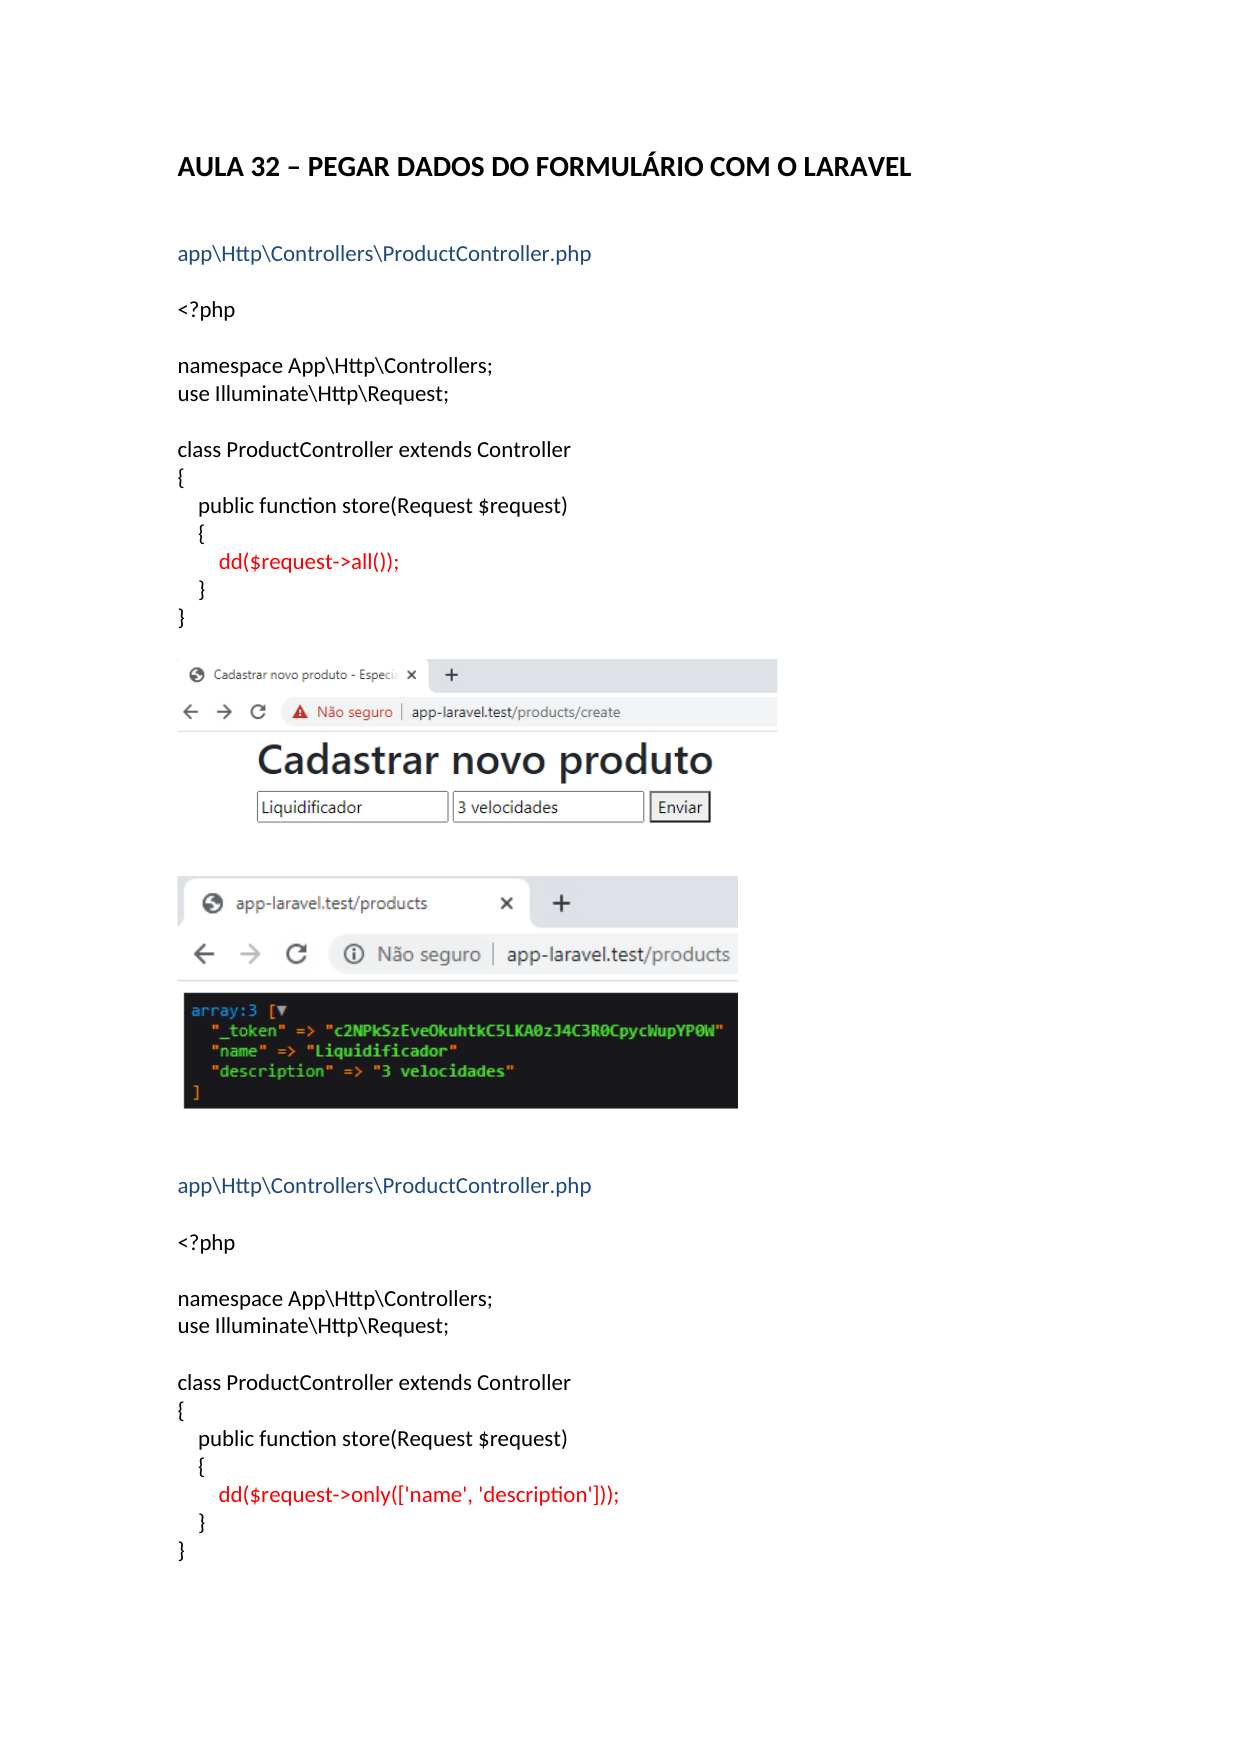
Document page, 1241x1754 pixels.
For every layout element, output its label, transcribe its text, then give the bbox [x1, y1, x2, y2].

text app\Http\Controllers\ProductController.php [177, 239, 1063, 267]
text <?php [177, 295, 1063, 323]
text app\Http\Controllers\ProductController.php [177, 1172, 1063, 1199]
subtitle Aula 32 – Pegar dados do formulário com o Laravel [177, 148, 1063, 183]
text { [177, 1396, 1063, 1424]
picture [177, 876, 738, 1116]
text use Illuminate\Http\Request; [177, 1312, 1063, 1340]
text } [177, 576, 1063, 603]
text } [177, 1508, 1063, 1536]
text public function store(Request $request) [177, 491, 1063, 519]
text { [177, 1452, 1063, 1480]
text dd($request->only(['name', 'description'])); [177, 1480, 1063, 1508]
text } [177, 1536, 1063, 1564]
text class ProductController extends Controller [177, 1368, 1063, 1396]
text } [177, 603, 1063, 632]
text { [177, 519, 1063, 547]
text public function store(Request $request) [177, 1424, 1063, 1452]
text namespace App\Http\Controllers; [177, 351, 1063, 379]
text class ProductController extends Controller [177, 435, 1063, 463]
text use Illuminate\Http\Request; [177, 379, 1063, 407]
text <?php [177, 1228, 1063, 1256]
text { [177, 463, 1063, 491]
picture [177, 659, 778, 849]
text dd($request->all()); [177, 547, 1063, 576]
text namespace App\Http\Controllers; [177, 1284, 1063, 1312]
